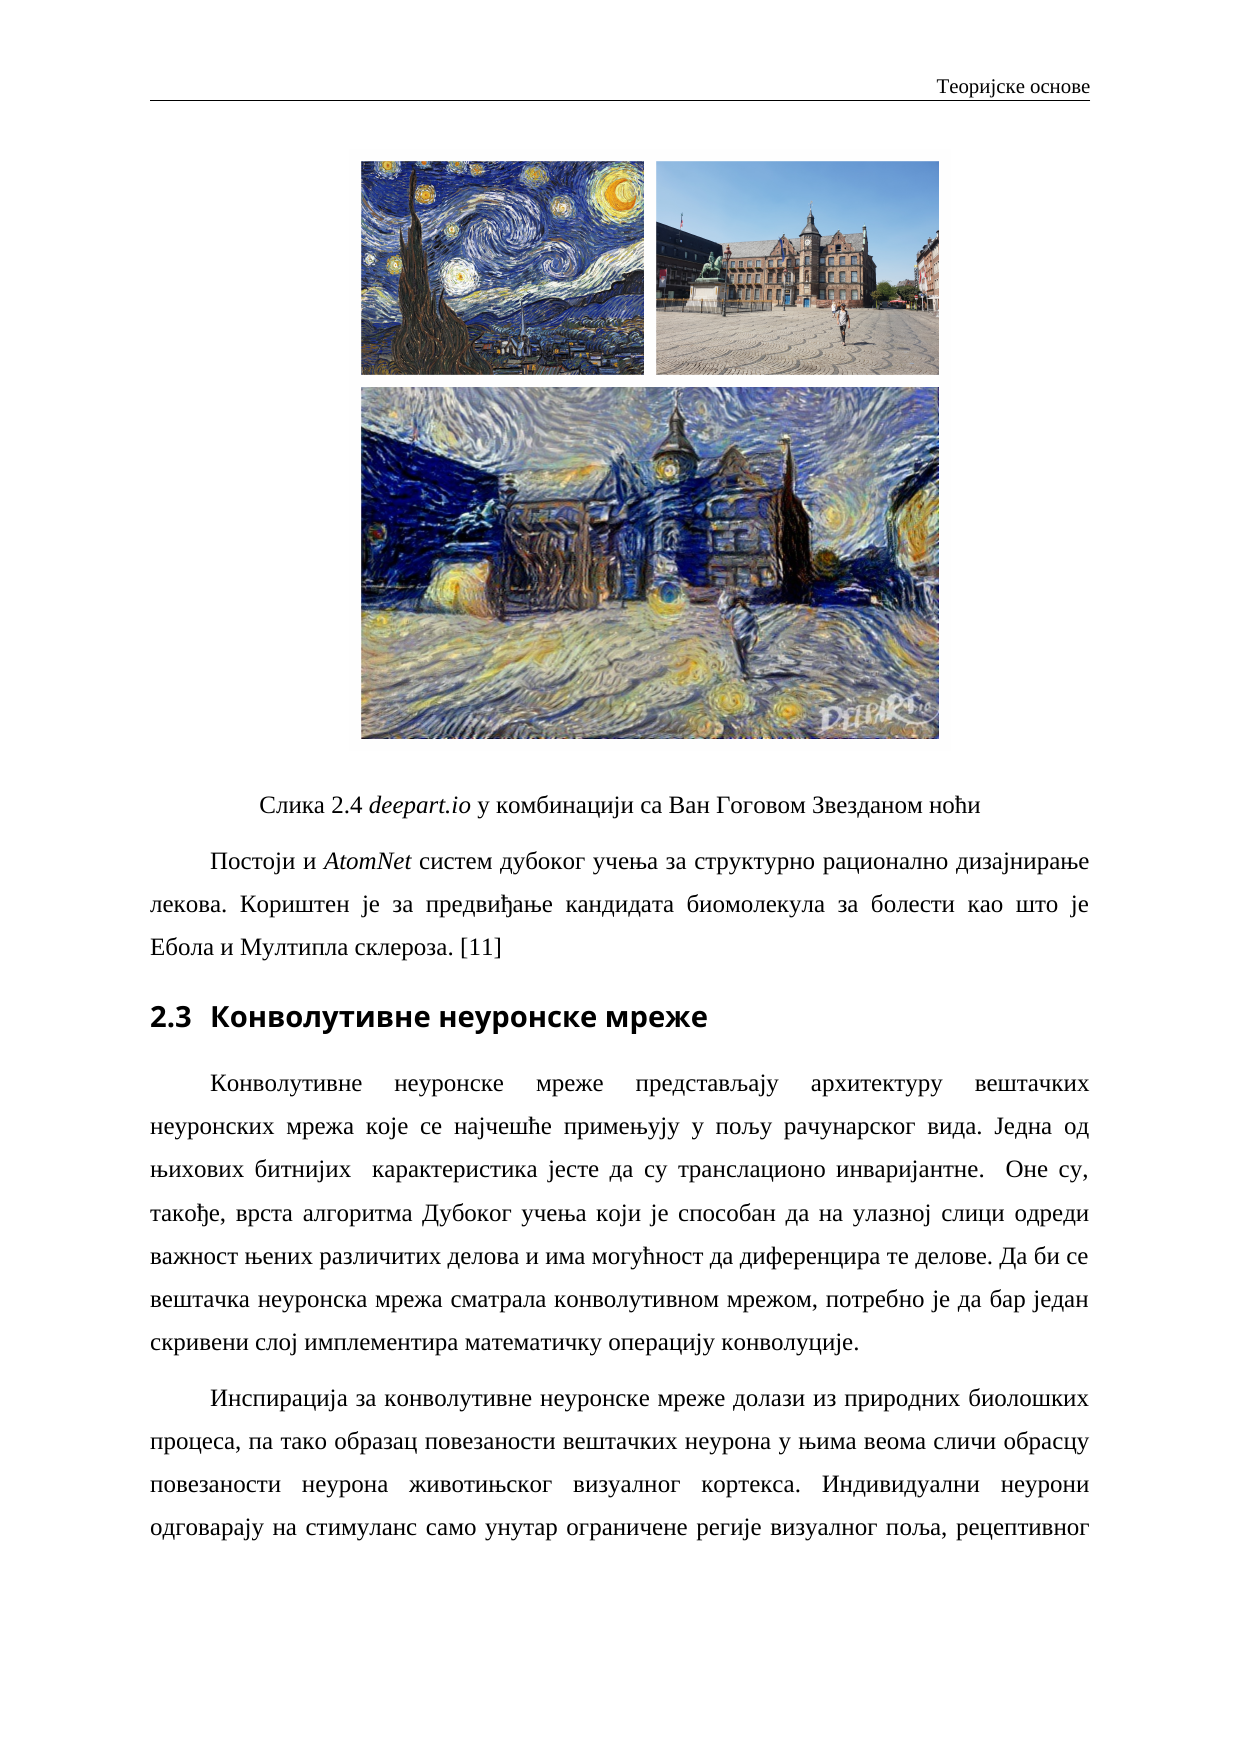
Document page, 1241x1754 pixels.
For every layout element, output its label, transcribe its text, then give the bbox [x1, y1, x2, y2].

text Конволутивне неуронске мреже представљају архитектуру вештачких неуронских мрежа које се најчешће примењују у пољу рачунарског вида. Једна од њихових битнијих карактеристика јесте да су транслационо инваријантне. Оне су, такође, врста алгоритма Дубоког учења који је способан да на улазној слици одреди важност њених различитих делова и има могућност да диференцира те делове. Да би се вештачка неуронска мрежа сматрала конволутивном мрежом, потребно је да бар један скривени слој имплементира математичку операцију конволуције. [150, 1068, 1090, 1356]
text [150, 1383, 1090, 1541]
text Постоји и AtomNet систем дубоког учења за структурно рационално дизајнирање лекова. Кориштен је за предвиђање кандидата биомолекула за болести као што је Ебола и Мултипла склероза. [11] [150, 846, 1090, 961]
subtitle Конволутивне неуронске мреже [150, 996, 1090, 1036]
picture [349, 149, 951, 751]
text Слика 2.4 deepart.io у комбинацији са Ван Гоговом Звезданом ноћи [150, 791, 1090, 819]
